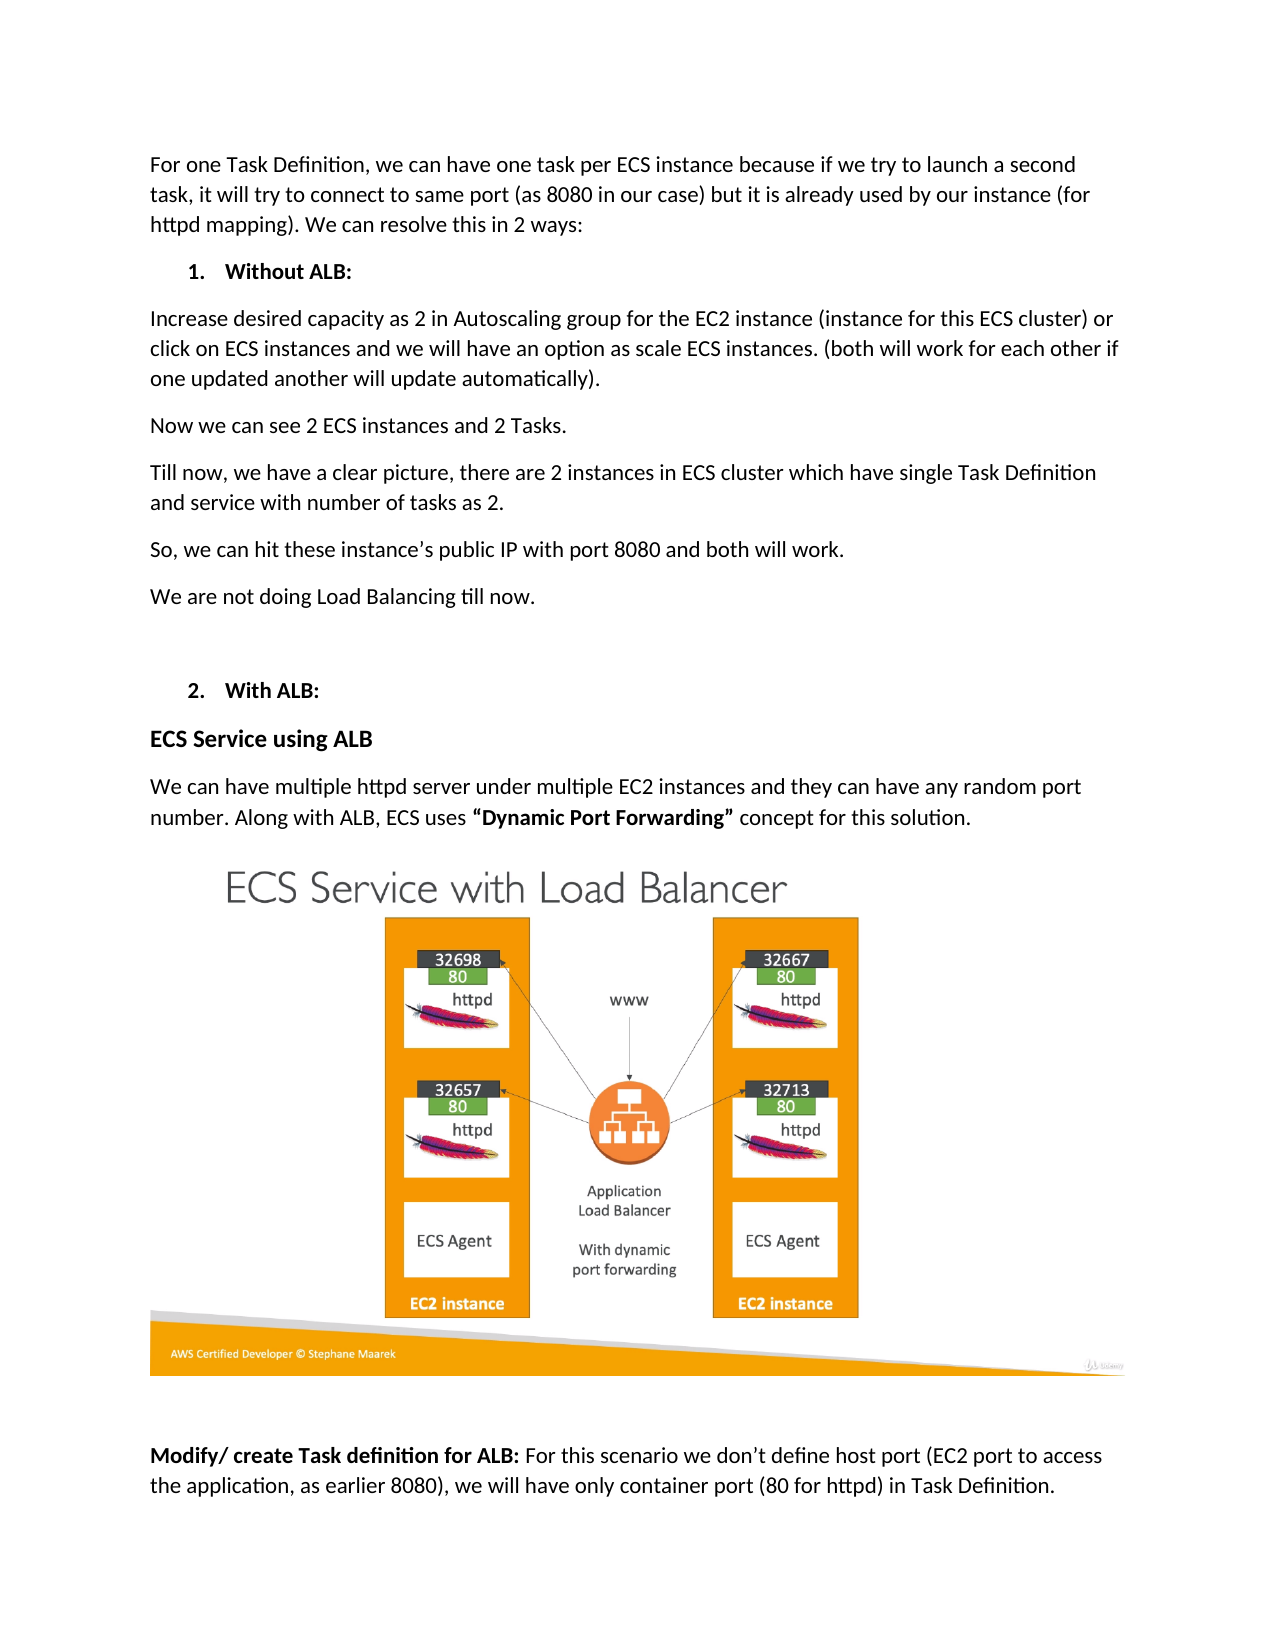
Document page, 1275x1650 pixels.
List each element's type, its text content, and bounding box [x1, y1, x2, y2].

text We can have multiple httpd server under multiple EC2 instances and they can have any random port number. Along with ALB, ECS uses “Dynamic Port Forwarding” concept for this solution. [150, 772, 1125, 831]
picture [150, 849, 1125, 1376]
text Now we can see 2 ECS instances and 2 Tasks. [150, 411, 1125, 439]
text We are not doing Load Balancing till now. [150, 582, 1125, 610]
list With ALB: [187, 676, 1125, 704]
text Increase desired capacity as 2 in Autoscaling group for the EC2 instance (instance for this ECS cluster) or click on ECS instances and we will have an option as scale ECS instances. (both will work for each other if one updated another will update automatically). [150, 304, 1125, 393]
text ECS Service using ALB [150, 723, 1125, 753]
list Without ALB: [187, 257, 1125, 285]
text For one Task Definition, we can have one task per ECS instance because if we try to launch a second task, it will try to connect to same port (as 8080 in our case) but it is already used by our instance (for httpd mapping). We can resolve this in 2 ways: [150, 150, 1125, 238]
text So, we can hit these instance’s public IP with port 8080 and both will work. [150, 535, 1125, 563]
text Modify/ create Task definition for ALB: For this scenario we don’t define host port (EC2 port to access the application, as earlier 8080), we will have only container port (80 for httpd) in Task Definition. [150, 1441, 1125, 1499]
text Till now, we have a clear picture, there are 2 instances in ECS cluster which have single Task Definition and service with number of tasks as 2. [150, 458, 1125, 517]
